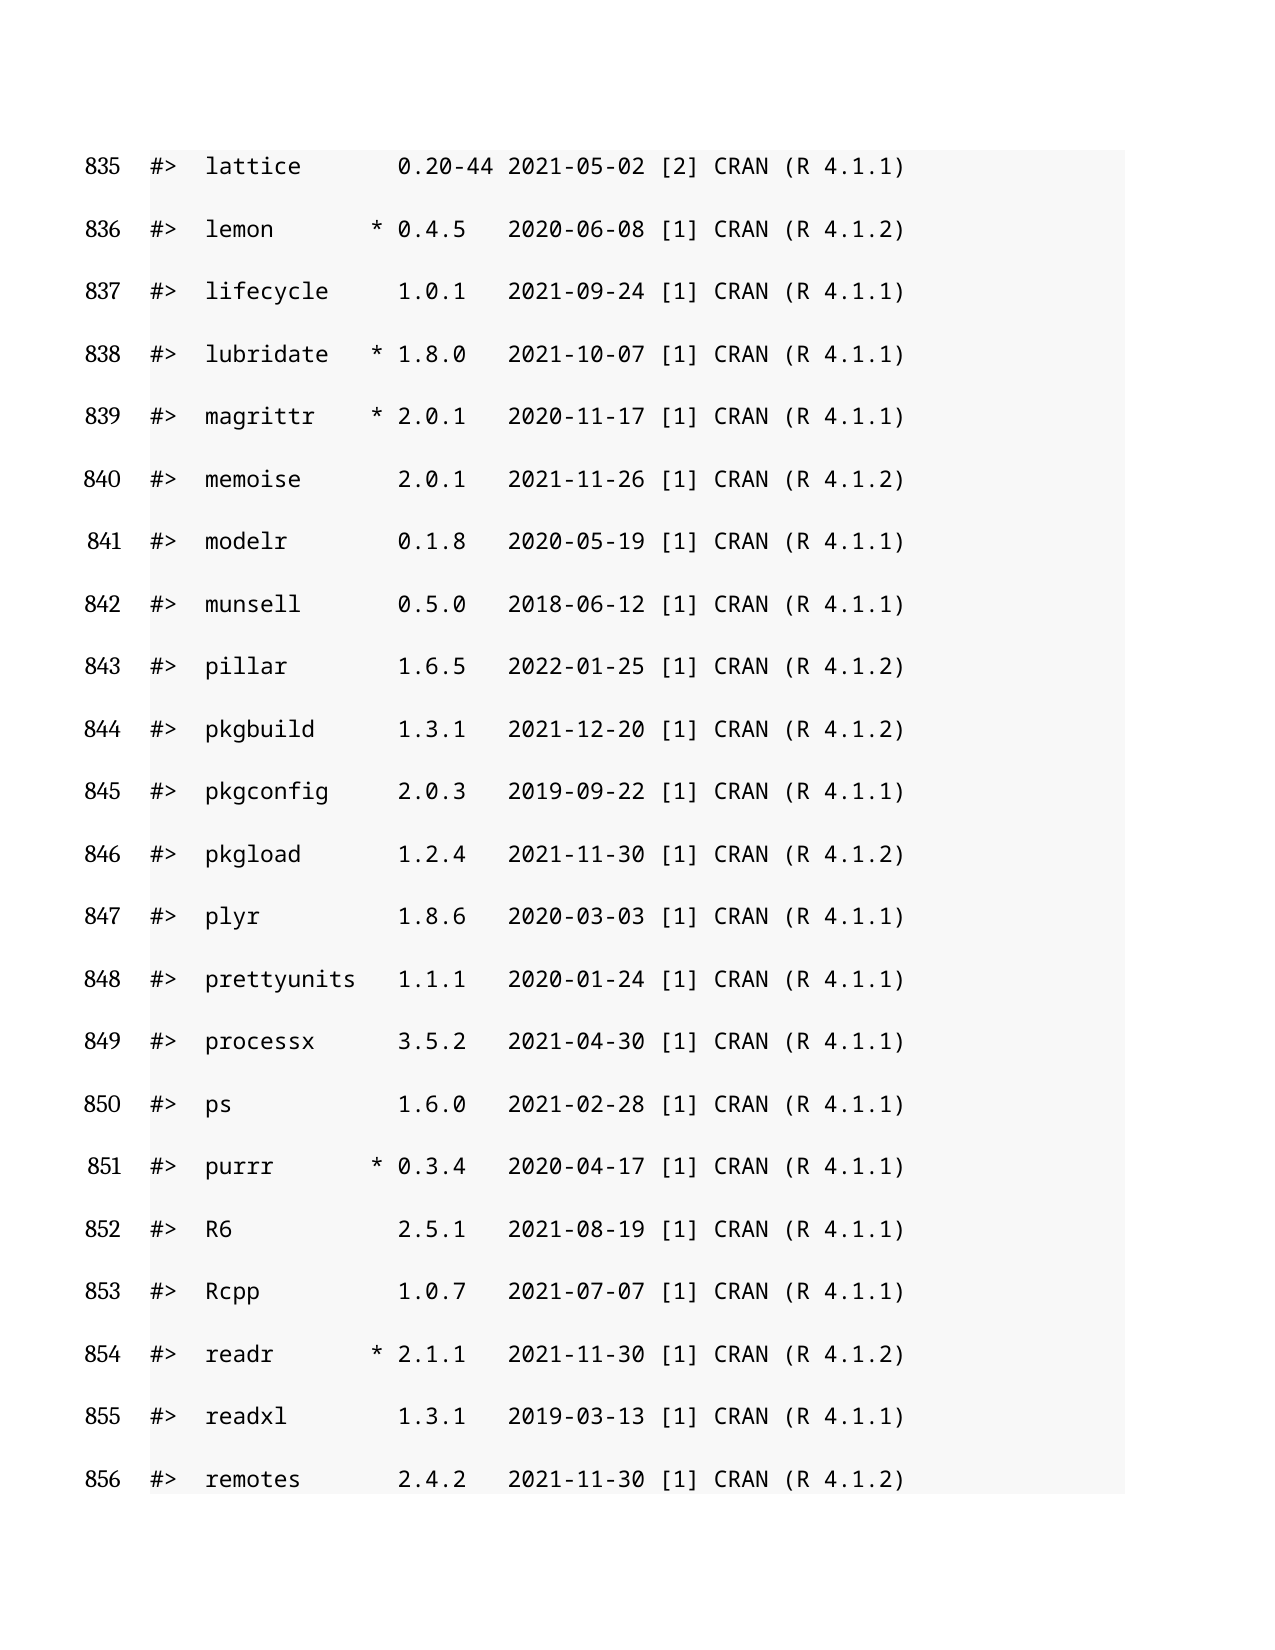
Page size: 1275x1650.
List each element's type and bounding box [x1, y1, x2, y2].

text [150, 150, 1125, 1494]
